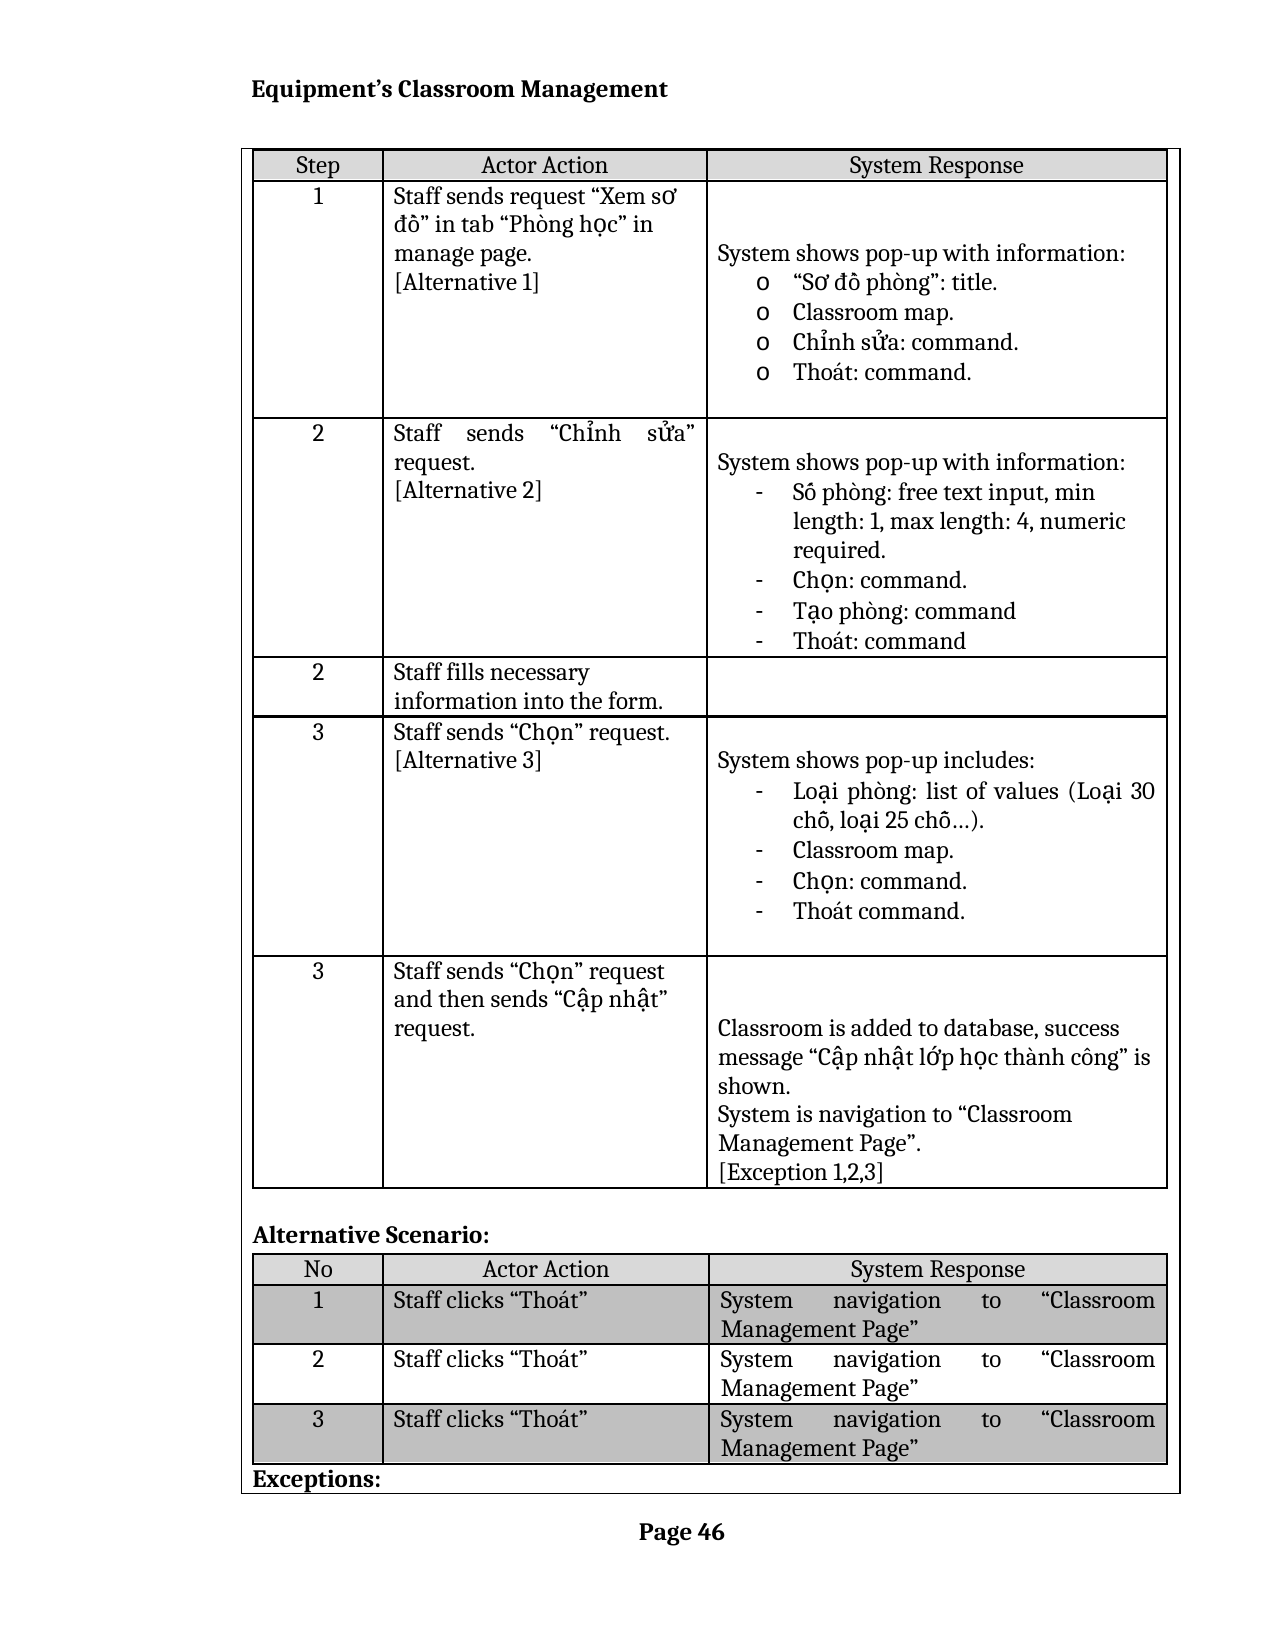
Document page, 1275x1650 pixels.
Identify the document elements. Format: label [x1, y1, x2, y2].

table_cell [242, 149, 1179, 1493]
